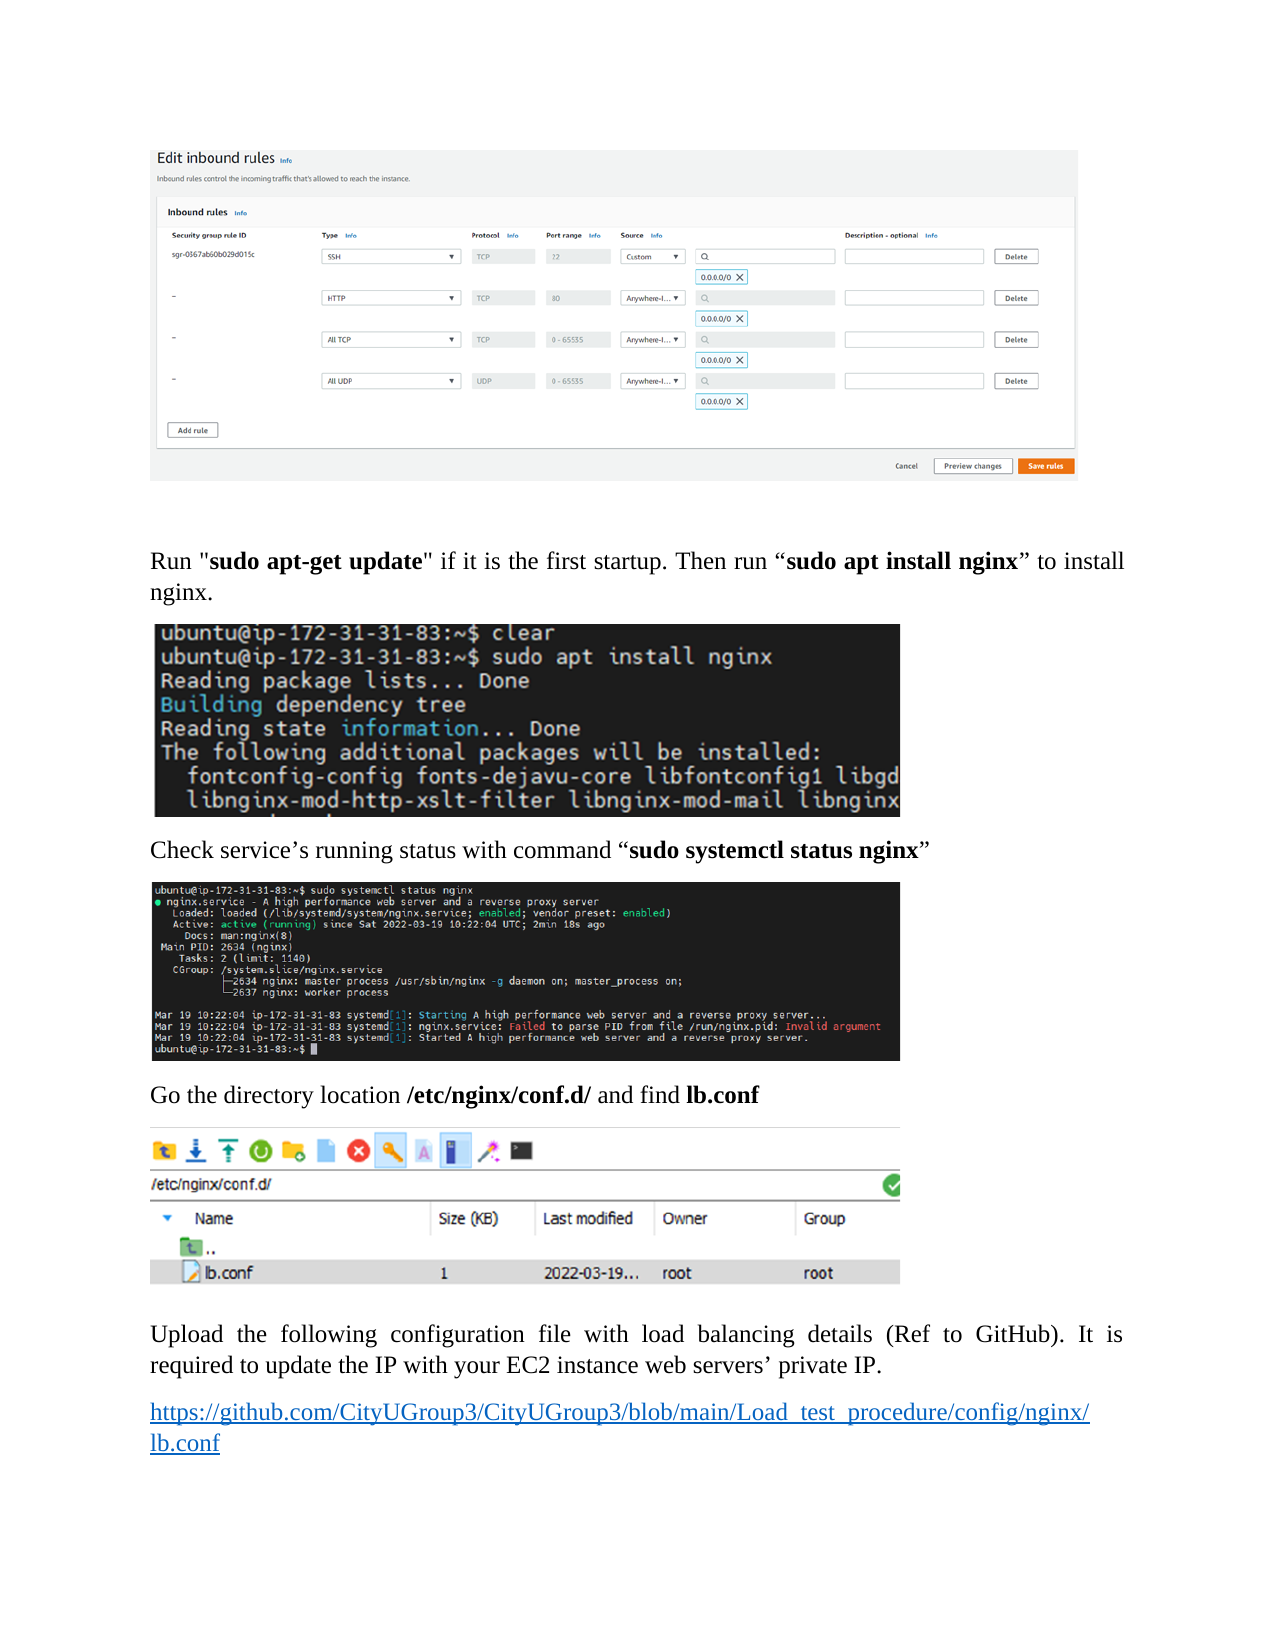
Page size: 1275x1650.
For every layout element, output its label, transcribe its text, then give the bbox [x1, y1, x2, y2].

picture [150, 624, 901, 817]
picture [150, 1127, 901, 1301]
text https://github.com/CityUGroup3/CityUGroup3/blob/main/Load_test_procedure/config/nginx/lb.conf [150, 1397, 1125, 1457]
picture [150, 882, 901, 1061]
text Upload the following configuration file with load balancing details (Ref to GitHub). It is required to update the IP with your EC2 instance web servers’ private IP. [150, 1319, 1125, 1379]
text Go the directory location /etc/nginx/conf.d/ and find lb.conf [150, 1080, 1125, 1108]
text Run "sudo apt-get update" if it is the first startup. Then run “sudo apt install nginx” to install nginx. [150, 546, 1125, 606]
picture [150, 150, 1079, 481]
text Check service’s running status with command “sudo systemctl status nginx” [150, 835, 1125, 864]
